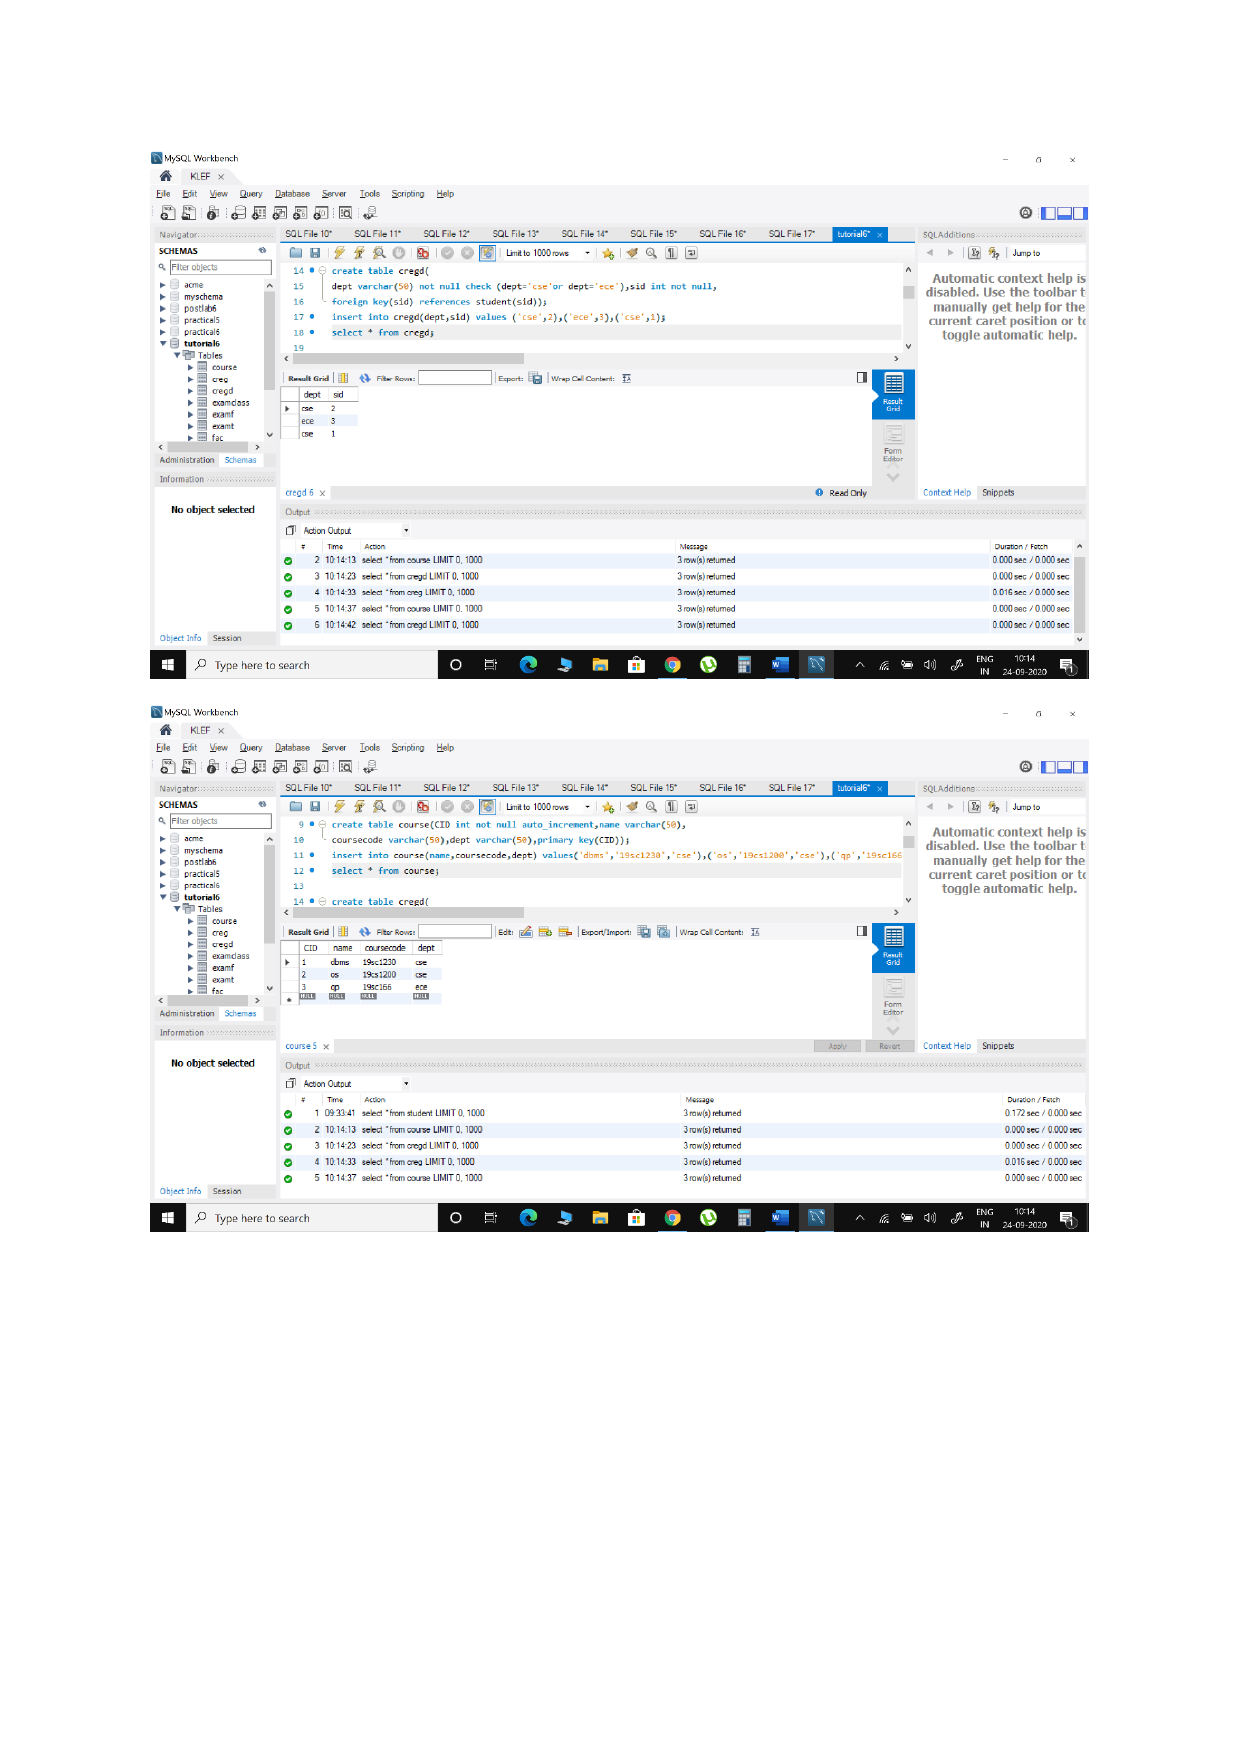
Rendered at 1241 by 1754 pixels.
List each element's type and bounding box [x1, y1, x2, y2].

picture [150, 703, 1089, 1232]
picture [150, 150, 1089, 679]
